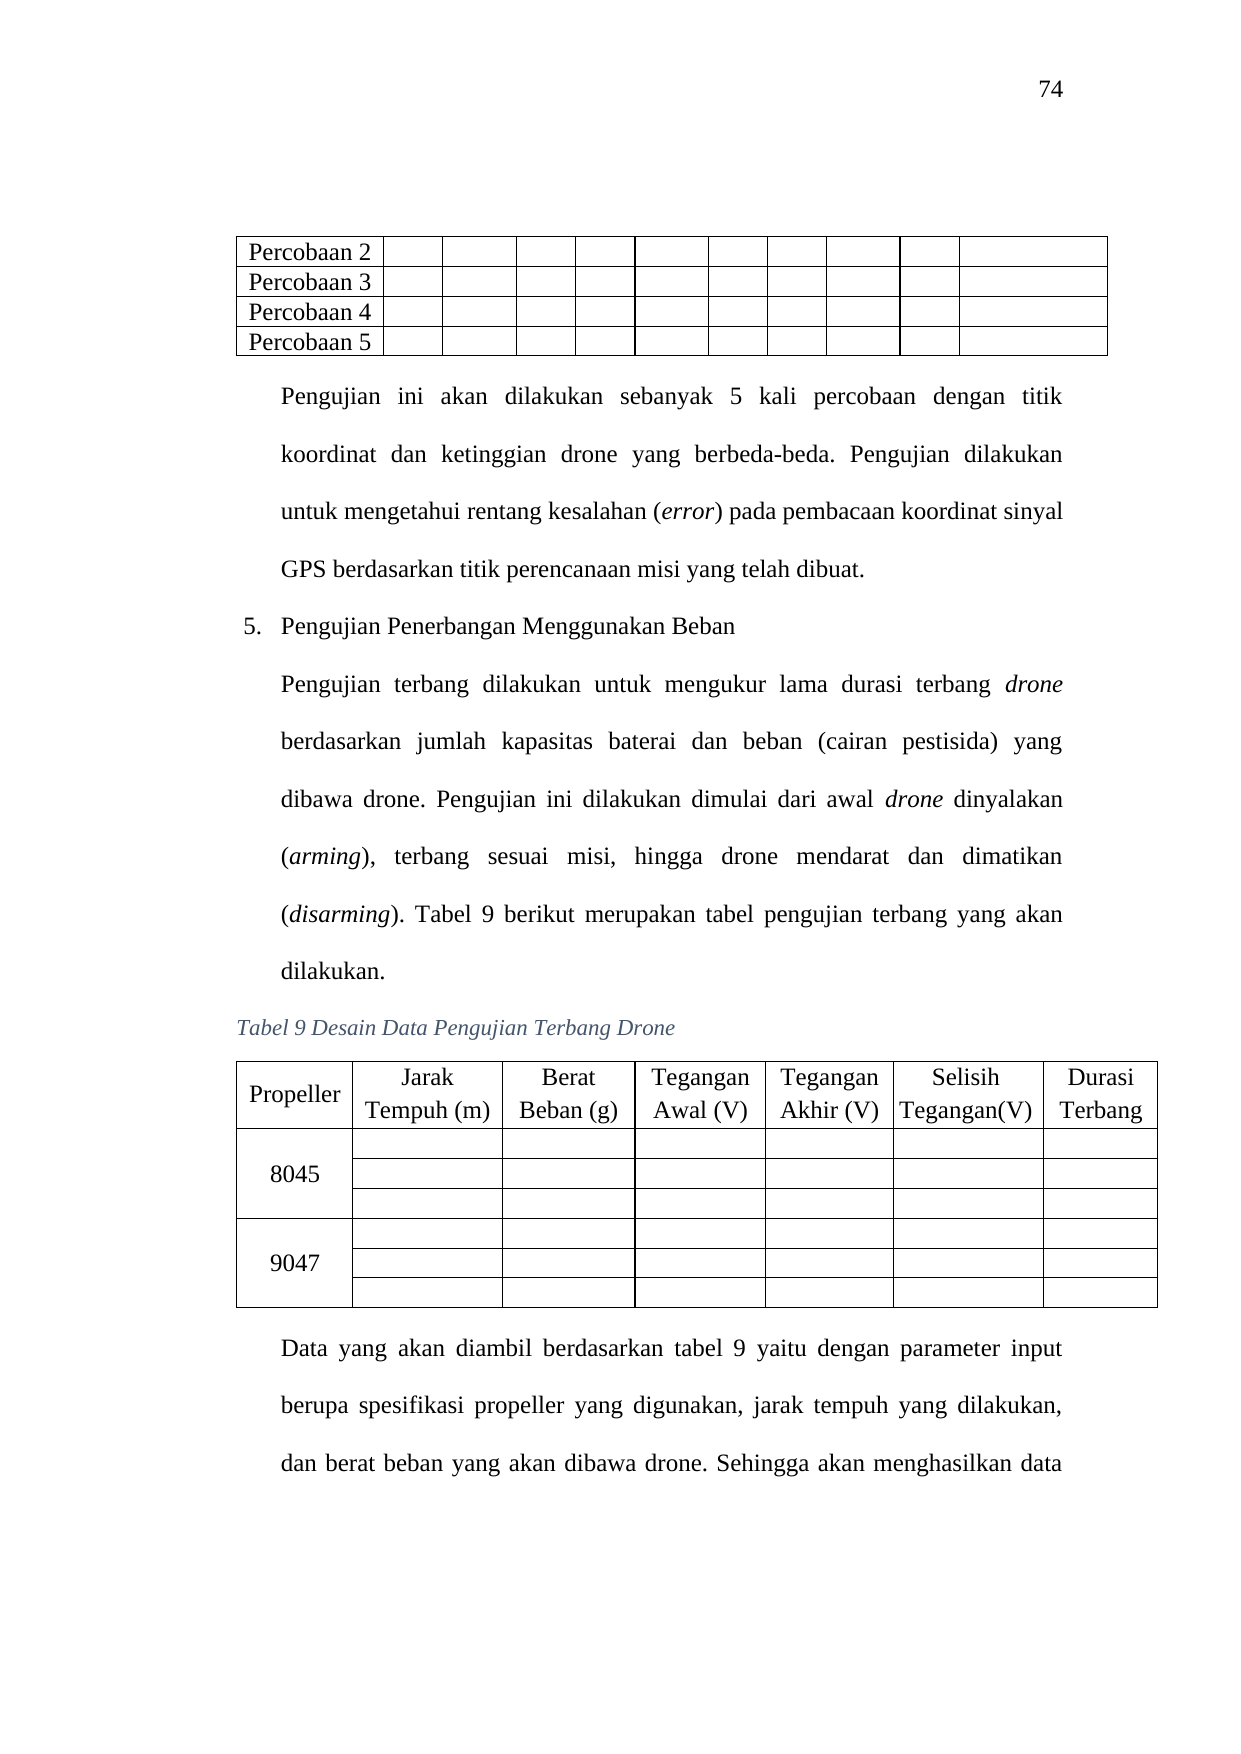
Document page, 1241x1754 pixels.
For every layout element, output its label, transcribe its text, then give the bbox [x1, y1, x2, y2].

table_cell [636, 1249, 765, 1277]
table_cell [576, 327, 634, 355]
table_cell [1044, 1249, 1157, 1277]
table_header Durasi Terbang [1044, 1062, 1157, 1128]
table_cell [768, 297, 826, 326]
table_cell [901, 237, 959, 266]
table_cell [709, 297, 767, 326]
table_cell [901, 327, 959, 355]
table_cell [636, 1219, 765, 1247]
table_cell [353, 1189, 502, 1218]
table_cell [894, 1189, 1043, 1218]
table_cell [960, 237, 1107, 266]
table_cell [766, 1159, 893, 1188]
table_cell [894, 1129, 1043, 1158]
table_cell [1044, 1278, 1157, 1307]
list Pengujian Penerbangan Menggunakan Beban [243, 611, 1063, 640]
table_cell [384, 297, 442, 326]
table_cell [768, 327, 826, 355]
list Pengujian ini akan dilakukan sebanyak 5 kali percobaan dengan titik koordinat dan ketinggian drone yang berbeda-beda. Pengujian dilakukan untuk mengetahui rentang kesalahan (error) pada pembacaan koordinat sinyal GPS berdasarkan titik perencanaan misi yang telah dibuat. [281, 381, 1063, 583]
table_cell [517, 267, 575, 296]
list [281, 1333, 1063, 1477]
table_cell [443, 237, 516, 266]
table_cell [636, 297, 708, 326]
table_cell [636, 267, 708, 296]
table_cell [636, 1278, 765, 1307]
table_cell Percobaan 5 [237, 327, 383, 355]
table_cell [503, 1278, 634, 1307]
table_cell [443, 297, 516, 326]
table_cell [353, 1278, 502, 1307]
table_cell [576, 237, 634, 266]
table_cell [709, 267, 767, 296]
table_cell [766, 1249, 893, 1277]
table_cell [353, 1129, 502, 1158]
table_cell [901, 297, 959, 326]
table_cell [766, 1278, 893, 1307]
table_header Propeller [237, 1062, 352, 1128]
table_cell [636, 1159, 765, 1188]
table_cell [353, 1219, 502, 1247]
table_cell [384, 267, 442, 296]
table_cell [517, 327, 575, 355]
table_cell [1044, 1189, 1157, 1218]
table_cell [709, 327, 767, 355]
table_cell [766, 1219, 893, 1247]
table_cell [384, 237, 442, 266]
table_cell [1044, 1219, 1157, 1247]
table_cell Percobaan 4 [237, 297, 383, 326]
table_header Tegangan Akhir (V) [766, 1062, 893, 1128]
list Pengujian terbang dilakukan untuk mengukur lama durasi terbang drone berdasarkan jumlah kapasitas baterai dan beban (cairan pestisida) yang dibawa drone. Pengujian ini dilakukan dimulai dari awal drone dinyalakan (arming), terbang sesuai misi, hingga drone mendarat dan dimatikan (disarming). Tabel 9 berikut merupakan tabel pengujian terbang yang akan dilakukan. [281, 669, 1063, 985]
table_cell [443, 267, 516, 296]
table_cell [709, 237, 767, 266]
table_cell [517, 237, 575, 266]
table_cell [901, 267, 959, 296]
table_cell [768, 267, 826, 296]
table_cell 9047 [237, 1219, 352, 1307]
table_cell [636, 327, 708, 355]
table_cell [576, 297, 634, 326]
table_cell Percobaan 2 [237, 237, 383, 266]
table_cell [353, 1159, 502, 1188]
table_cell [894, 1249, 1043, 1277]
table_cell [353, 1249, 502, 1277]
table_cell [1044, 1159, 1157, 1188]
table_cell [636, 1189, 765, 1218]
table_cell [827, 237, 899, 266]
table_cell [1044, 1129, 1157, 1158]
table_header Jarak Tempuh (m) [353, 1062, 502, 1128]
table_cell [443, 327, 516, 355]
table_cell [517, 297, 575, 326]
table_cell [636, 237, 708, 266]
table_cell [960, 297, 1107, 326]
table_cell [503, 1189, 634, 1218]
table_cell [827, 267, 899, 296]
table_cell [766, 1189, 893, 1218]
table_header Selisih Tegangan(V) [894, 1062, 1043, 1128]
table_cell [503, 1159, 634, 1188]
table_cell [503, 1219, 634, 1247]
table_cell [766, 1129, 893, 1158]
table_cell 8045 [237, 1129, 352, 1218]
table_header Tegangan Awal (V) [636, 1062, 765, 1128]
table_cell [576, 267, 634, 296]
table_cell [894, 1159, 1043, 1188]
table_cell [503, 1249, 634, 1277]
table_cell [768, 237, 826, 266]
table_cell [636, 1129, 765, 1158]
table_cell [503, 1129, 634, 1158]
table_cell [960, 267, 1107, 296]
table_cell [384, 327, 442, 355]
table_cell Percobaan 3 [237, 267, 383, 296]
table_cell [894, 1219, 1043, 1247]
table_cell [827, 297, 899, 326]
table_header Berat Beban (g) [503, 1062, 634, 1128]
table_cell [894, 1278, 1043, 1307]
table_cell [827, 327, 899, 355]
table_cell [960, 327, 1107, 355]
